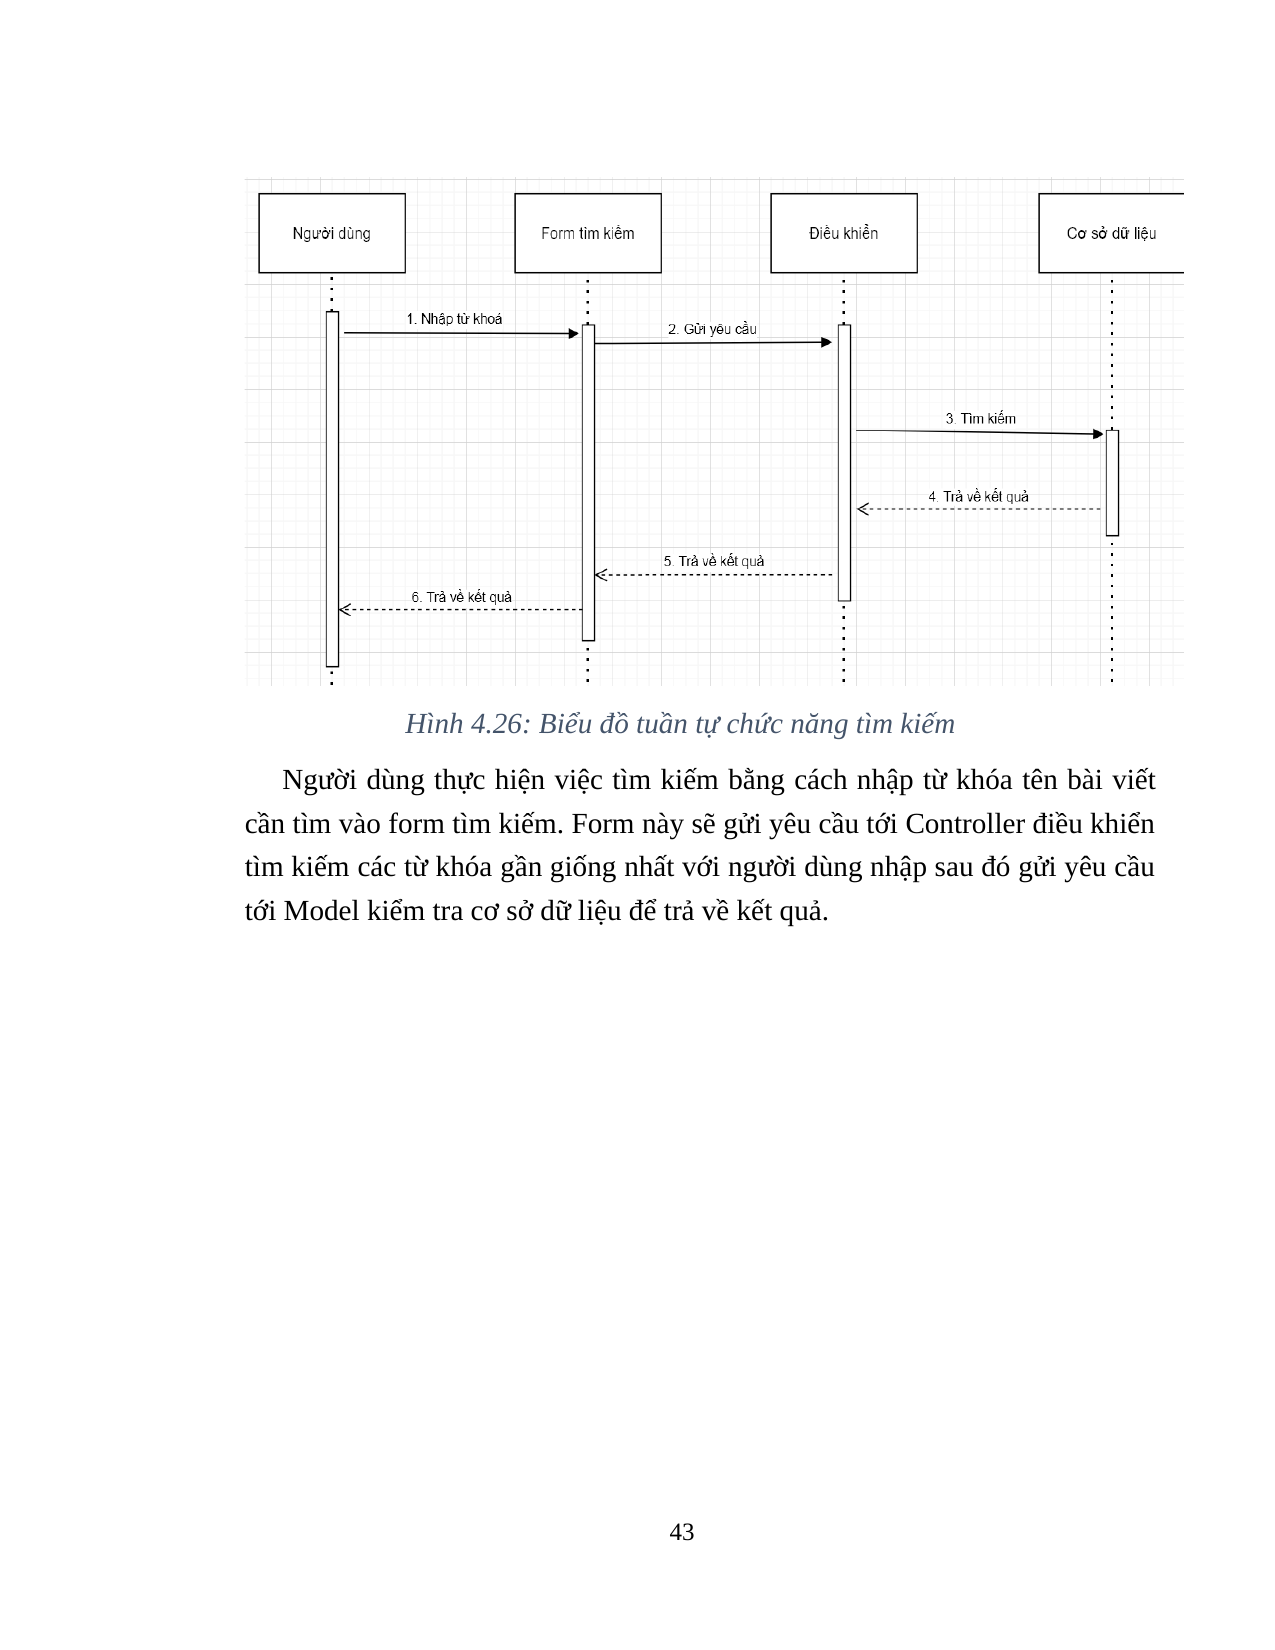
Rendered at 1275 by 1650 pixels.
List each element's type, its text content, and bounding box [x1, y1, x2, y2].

text Người dùng thực hiện việc tìm kiếm bằng cách nhập từ khóa tên bài viết cần tìm vào form tìm kiếm. Form này sẽ gửi yêu cầu tới Controller điều khiển tìm kiếm các từ khóa gần giống nhất với người dùng nhập sau đó gửi yêu cầu tới Model kiểm tra cơ sở dữ liệu để trả về kết quả. [244, 762, 1156, 926]
picture [244, 177, 1184, 686]
text Hình 4.26: Biểu đồ tuần tự chức năng tìm kiếm [207, 706, 1156, 740]
